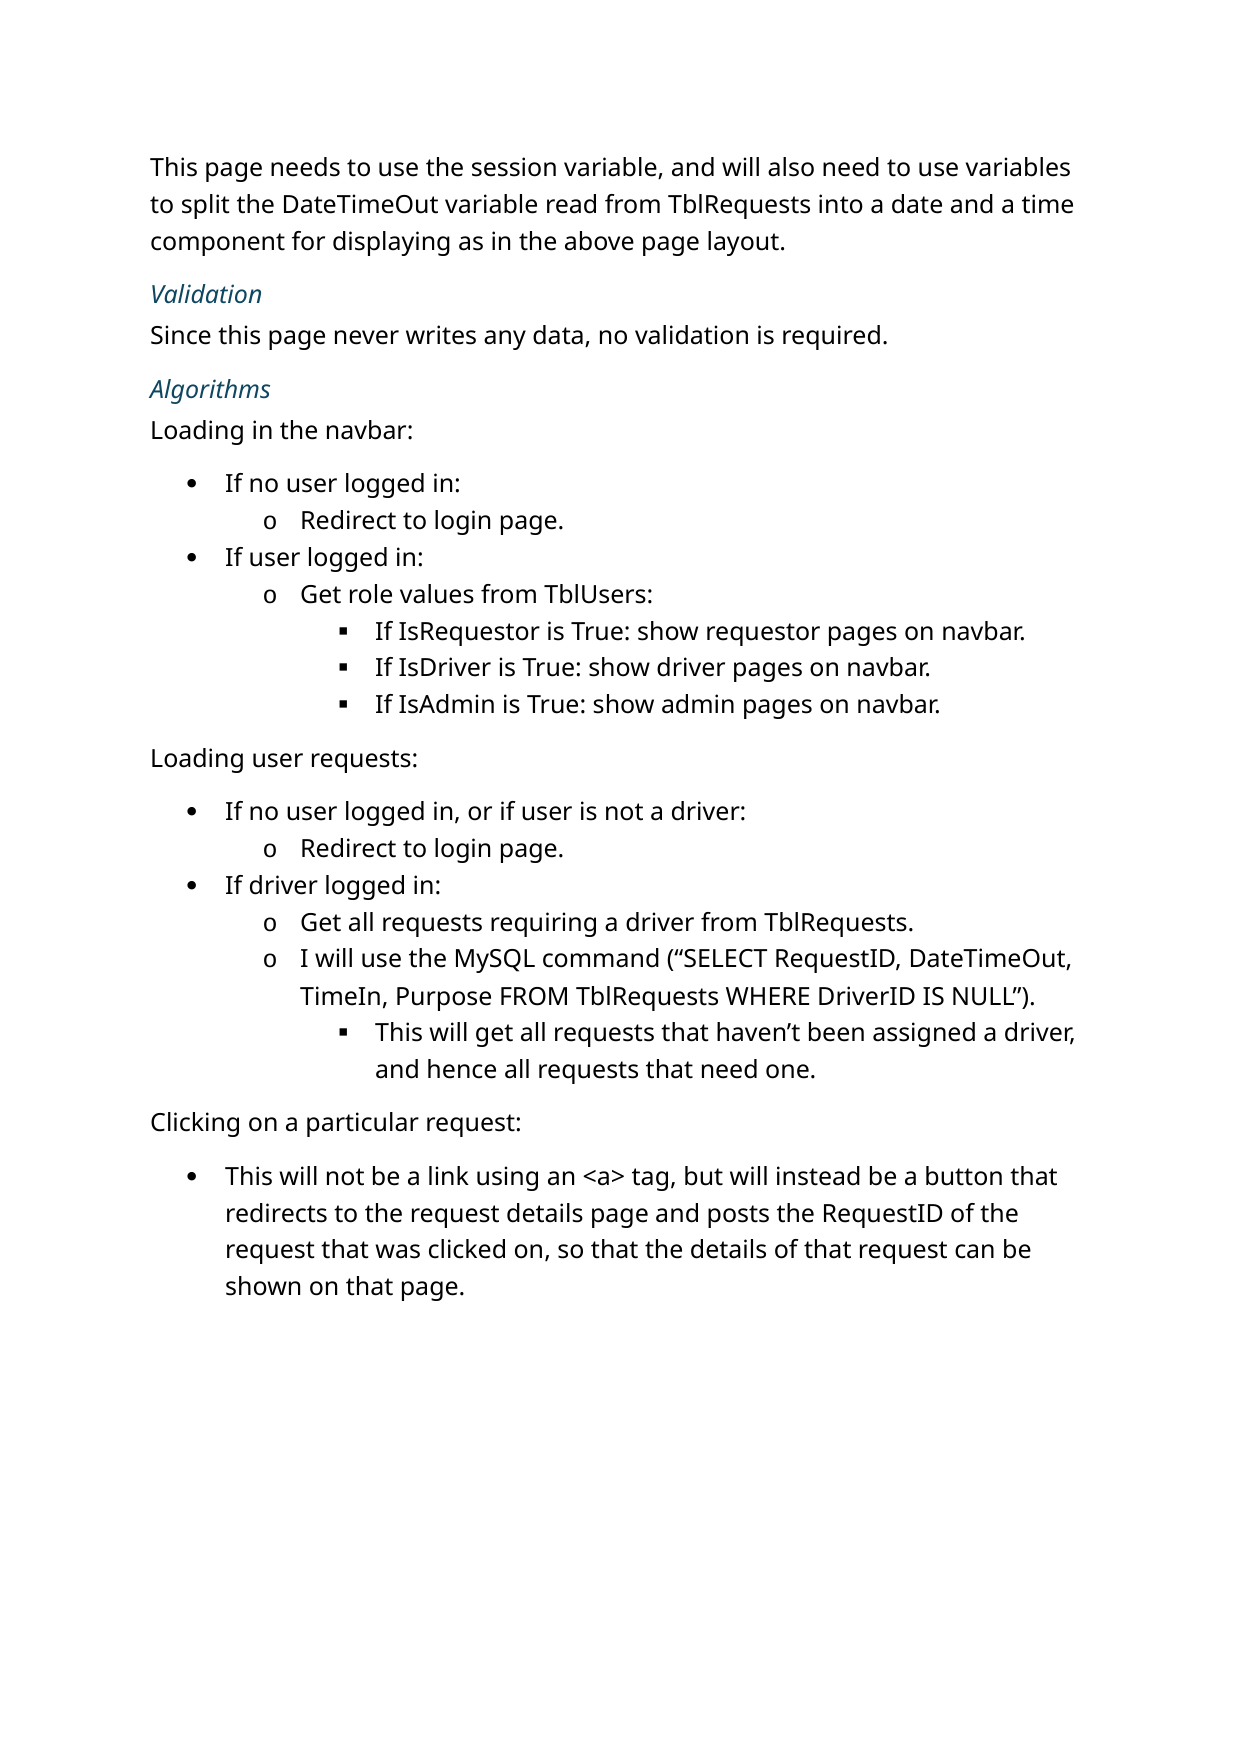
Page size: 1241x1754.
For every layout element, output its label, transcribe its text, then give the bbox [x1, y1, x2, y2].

list If IsRequestor is True: show requestor pages on navbar. [337, 613, 1090, 647]
text Loading user requests: [150, 740, 1090, 774]
list I will use the MySQL command (“SELECT RequestID, DateTimeOut, TimeIn, Purpose FROM TblRequests WHERE DriverID IS NULL”). [262, 941, 1090, 1012]
text This page needs to use the session variable, and will also need to use variables to split the DateTimeOut variable read from TblRequests into a date and a time component for displaying as in the above page layout. [150, 150, 1090, 258]
text Since this page never writes any data, no validation is required. [150, 318, 1090, 352]
list This will not be a link using an <a> tag, but will instead be a button that redirects to the request details page and posts the RequestID of the request that was clicked on, so that the details of that request can be shown on that page. [187, 1158, 1090, 1303]
subtitle Algorithms [150, 371, 1090, 405]
text Loading in the navbar: [150, 412, 1090, 446]
list If no user logged in: [187, 466, 1090, 500]
subtitle Validation [150, 277, 1090, 311]
text Clicking on a particular request: [150, 1105, 1090, 1139]
list Get all requests requiring a driver from TblRequests. [262, 904, 1090, 938]
list If driver logged in: [187, 867, 1090, 901]
list If IsDriver is True: show driver pages on navbar. [337, 650, 1090, 684]
list Redirect to login page. [262, 830, 1090, 865]
list If IsAdmin is True: show admin pages on navbar. [337, 687, 1090, 721]
list Get role values from TblUsers: [262, 576, 1090, 611]
list This will get all requests that haven’t been assigned a driver, and hence all requests that need one. [337, 1015, 1090, 1086]
list If user logged in: [187, 539, 1090, 573]
list If no user logged in, or if user is not a driver: [187, 794, 1090, 828]
list Redirect to login page. [262, 502, 1090, 537]
